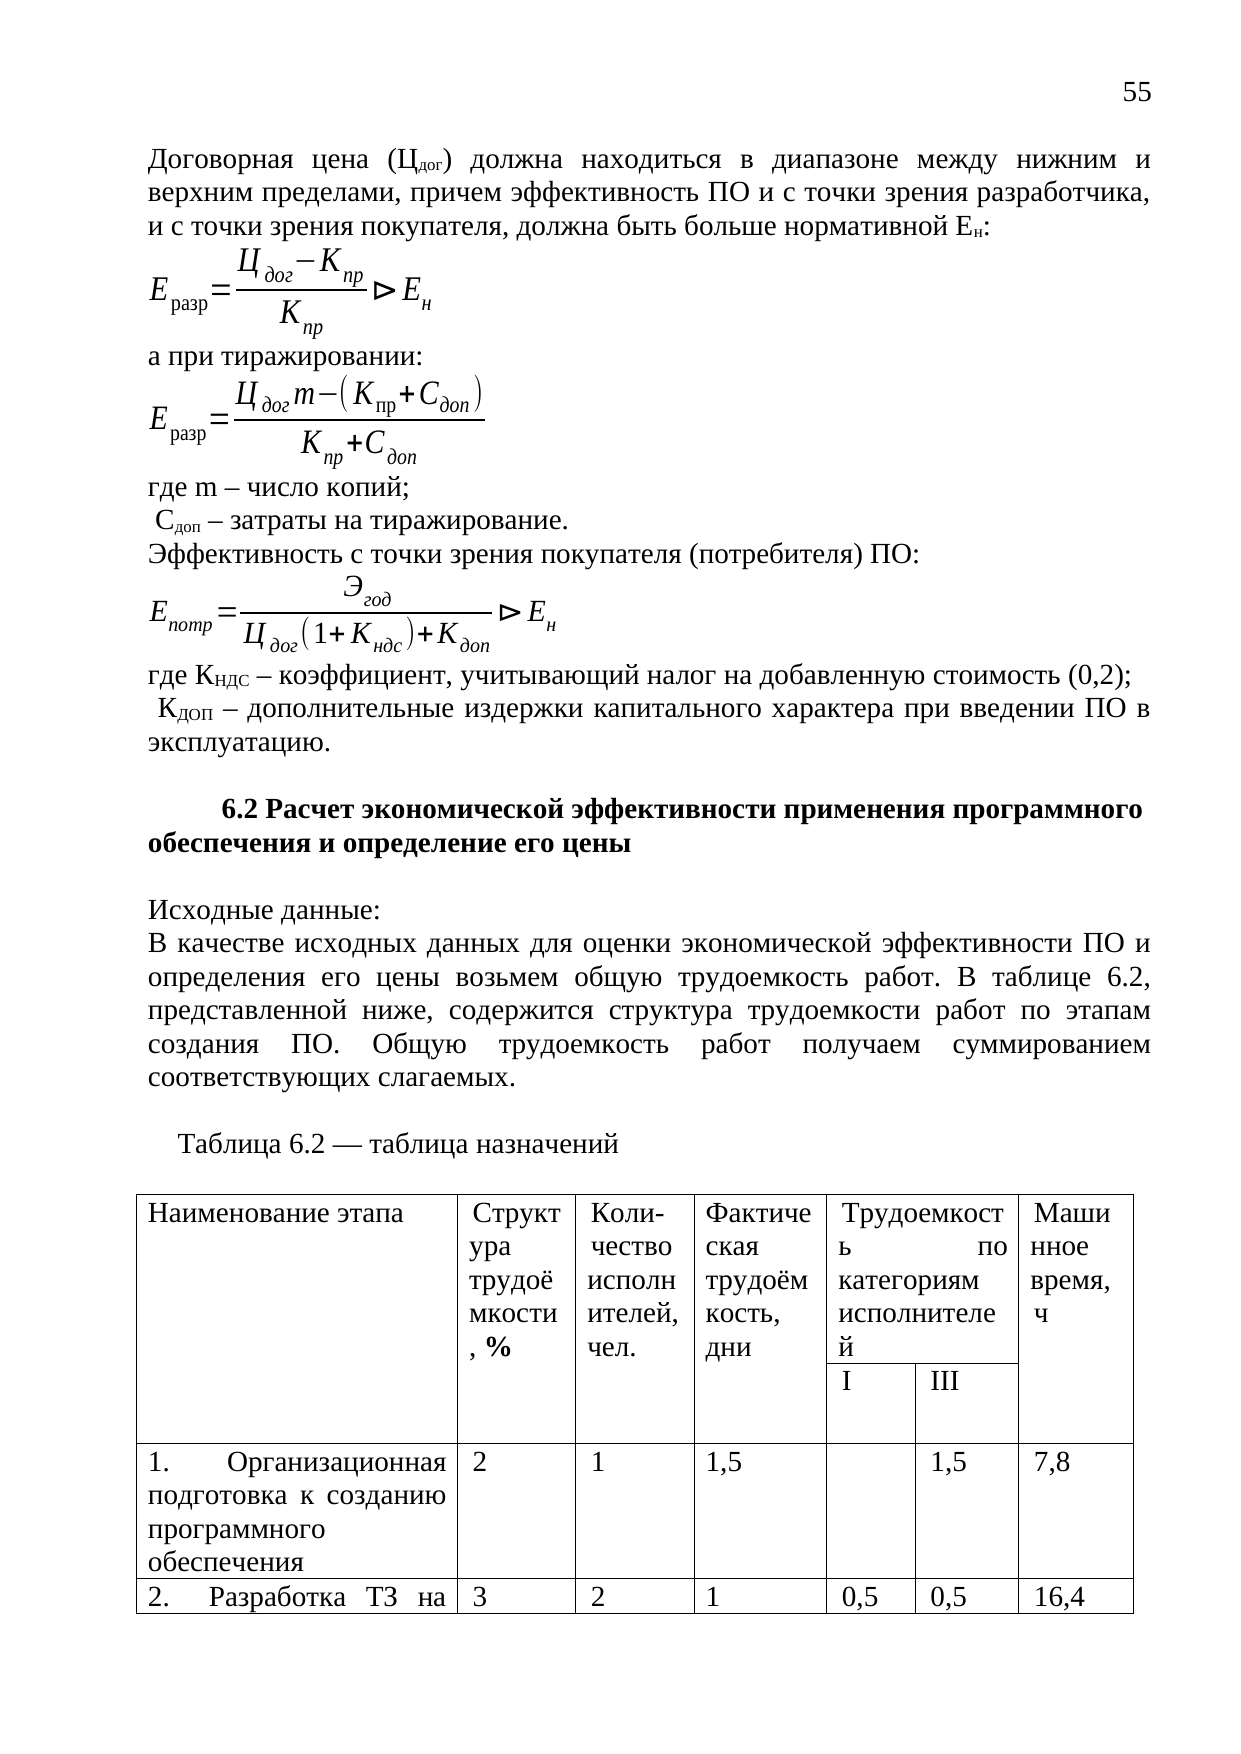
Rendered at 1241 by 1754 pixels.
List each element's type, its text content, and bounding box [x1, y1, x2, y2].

table_cell 1 [695, 1579, 826, 1612]
table_header Трудоемкость по категориям исполнителей [827, 1195, 1018, 1362]
table_header Наименование этапа [137, 1195, 457, 1443]
table_cell 2 [458, 1444, 575, 1578]
subtitle 6.2 Расчет экономической эффективности применения программного обеспечения и определение его цены [148, 791, 1152, 858]
table_cell 1,5 [695, 1444, 826, 1578]
text Договорная цена (Цдог) должна находиться в диапазоне между нижним и верхним пределами, причем эффективность ПО и с точки зрения разработчика, и с точки зрения покупателя, должна быть больше нормативной Ен: [148, 141, 1152, 242]
table_cell 0,5 [827, 1579, 915, 1612]
table_cell I [827, 1364, 915, 1443]
table_cell 2 [576, 1579, 694, 1612]
table_cell 7,8 [1019, 1444, 1133, 1578]
text где КНДС – коэффициент, учитывающий налог на добавленную стоимость (0,2); [148, 657, 1152, 691]
table_cell 16,4 [1019, 1579, 1133, 1612]
text Таблица 6.2 — таблица назначений [148, 1127, 1122, 1160]
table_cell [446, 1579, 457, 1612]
table_cell 1. Организационная подготовка к созданию программного обеспечения [137, 1444, 457, 1578]
text Исходные данные: [148, 892, 1152, 925]
text КДОП – дополнительные издержки капитального характера при введении ПО в эксплуатацию. [148, 691, 1152, 758]
table_cell 3 [458, 1579, 575, 1612]
table_cell 1,5 [916, 1444, 1018, 1578]
table_header Структура трудоёмкости, % [458, 1195, 575, 1443]
text Сдоп – затраты на тиражирование. [148, 502, 1152, 536]
table_cell 0,5 [916, 1579, 1018, 1612]
table_cell [827, 1444, 915, 1578]
text Эффективность с точки зрения покупателя (потребителя) ПО: [148, 536, 1152, 569]
text а при тиражировании: [148, 338, 1152, 372]
table_cell III [916, 1364, 1018, 1443]
table_header Машинное время, ч [1019, 1195, 1133, 1443]
table_cell 1 [576, 1444, 694, 1578]
table_header Фактиче ская трудоёмкость, дни [695, 1195, 826, 1443]
text В качестве исходных данных для оценки экономической эффективности ПО и определения его цены возьмем общую трудоемкость работ. В таблице 6.2, представленной ниже, содержится структура трудоемкости работ по этапам создания ПО. Общую трудоемкость работ получаем суммированием соответствующих слагаемых. [148, 925, 1152, 1093]
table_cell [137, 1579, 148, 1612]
table_header Коли- чество исполнителей, чел. [576, 1195, 694, 1443]
text где m – число копий; [148, 469, 1152, 502]
